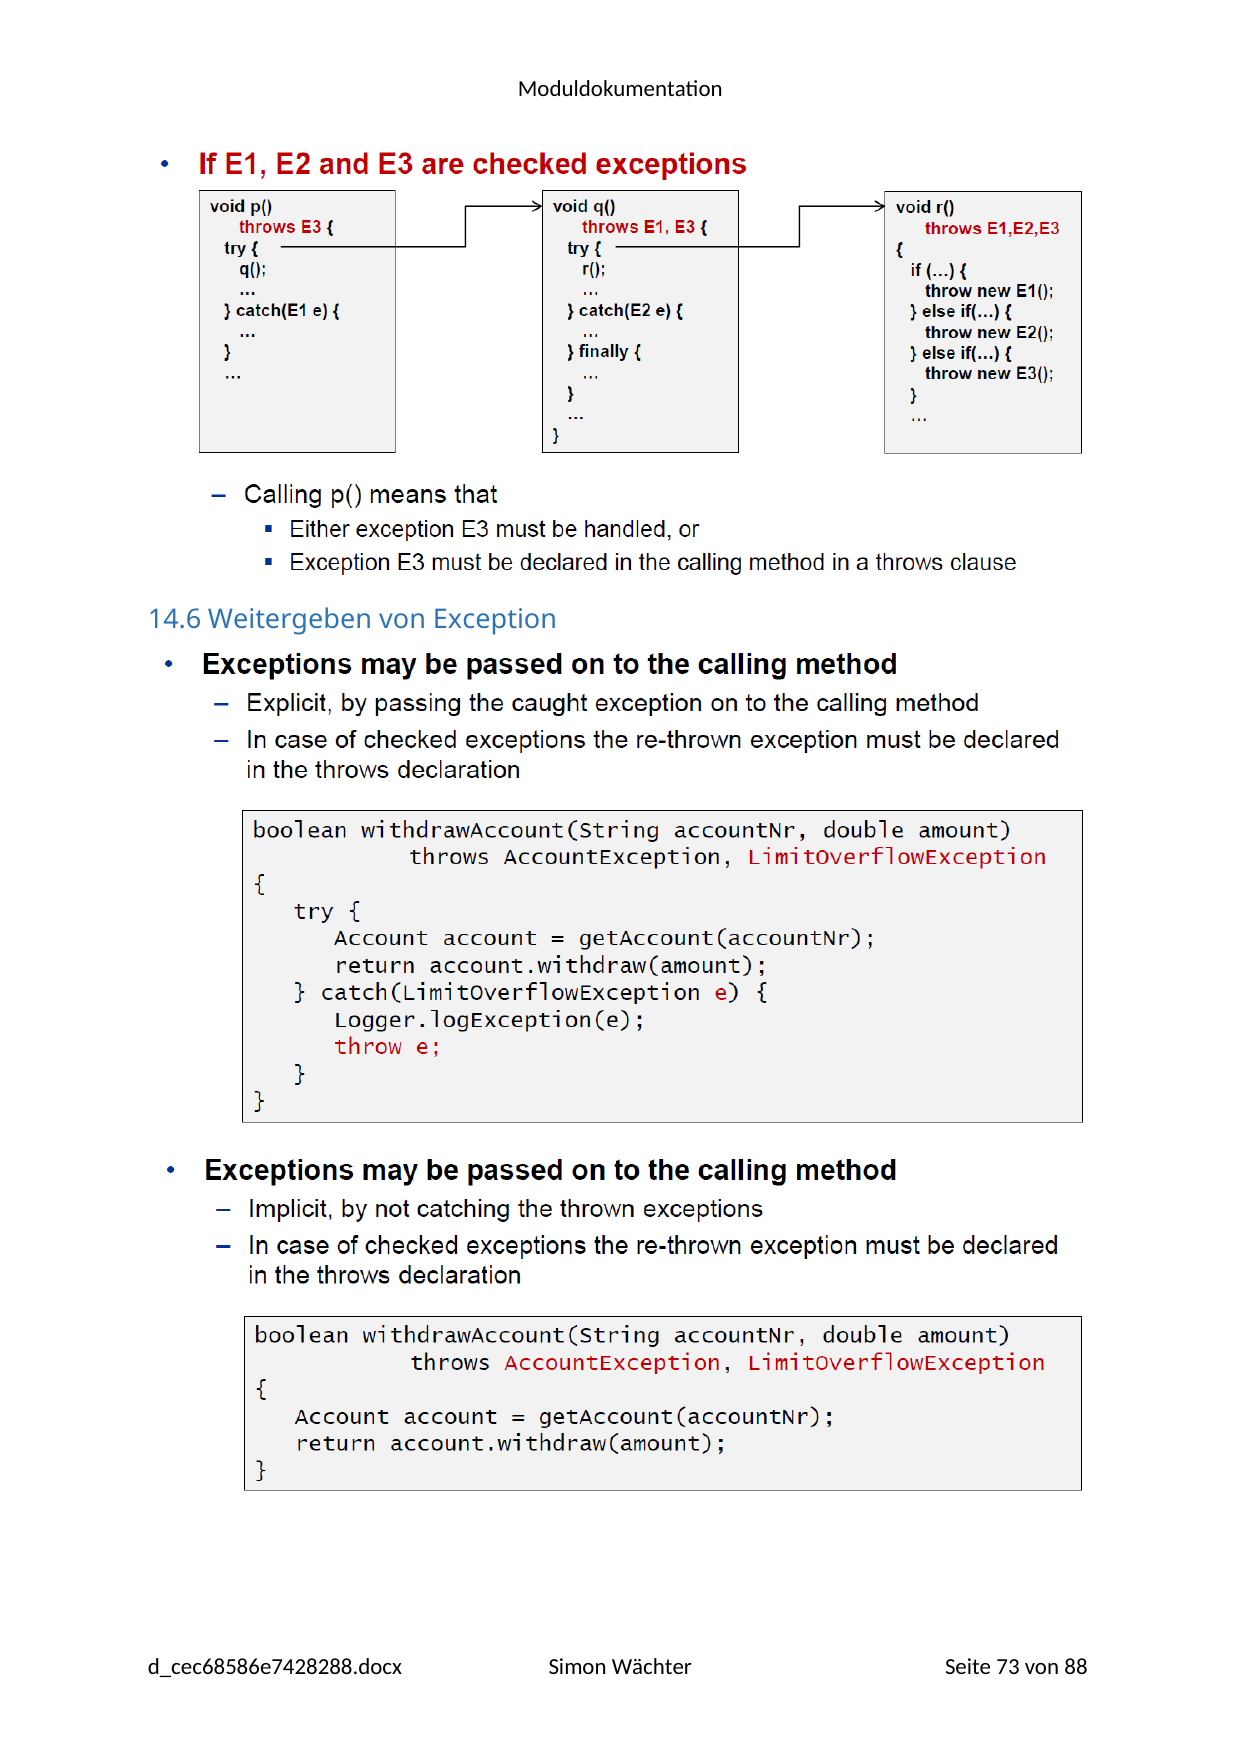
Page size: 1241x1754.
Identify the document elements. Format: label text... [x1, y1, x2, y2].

subtitle Weitergeben von Exception [148, 600, 1093, 637]
picture [147, 1151, 1093, 1500]
picture [148, 147, 1092, 581]
picture [148, 639, 1092, 1133]
